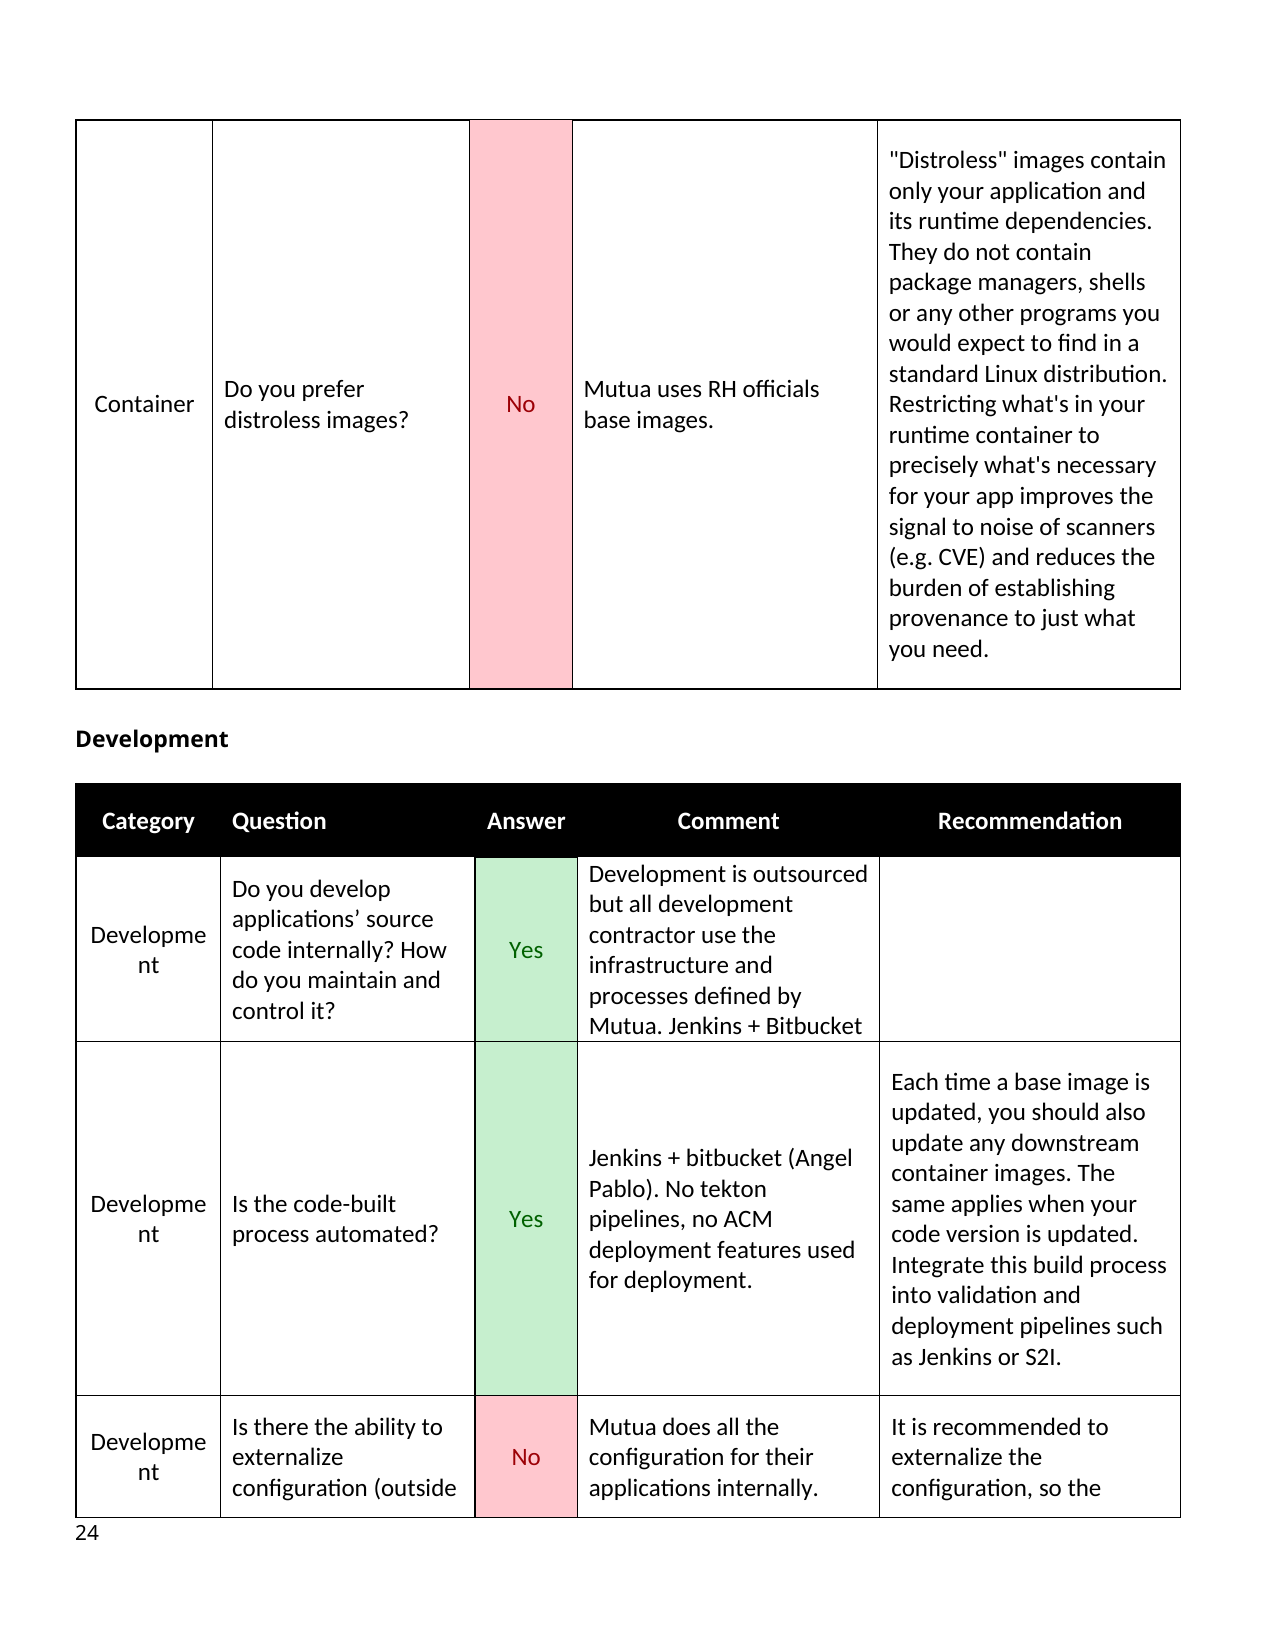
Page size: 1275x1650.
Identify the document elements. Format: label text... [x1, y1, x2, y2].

table_cell Is the code-built process automated? [221, 1042, 474, 1395]
table_header Answer [476, 785, 577, 856]
table_cell Do you develop applications’ source code internally? How do you maintain and control it? [221, 857, 474, 1041]
subtitle Development [75, 723, 1200, 754]
table_cell Jenkins + bitbucket (Angel Pablo). No tekton pipelines, no ACM deployment features used for deployment. [578, 1042, 879, 1395]
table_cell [578, 1396, 879, 1517]
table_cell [221, 1396, 474, 1517]
table_cell Container [77, 121, 212, 688]
table_cell No [470, 120, 572, 688]
table_cell Each time a base image is updated, you should also update any downstream container images. The same applies when your code version is updated. Integrate this build process into validation and deployment pipelines such as Jenkins or S2I. [880, 1042, 1180, 1395]
table_cell [880, 857, 1180, 1041]
table_cell Yes [476, 1042, 577, 1395]
table_header Category [77, 785, 220, 856]
table_cell No [476, 1396, 577, 1517]
table_header Recommendation [880, 785, 1180, 856]
table_cell Development [77, 1396, 220, 1517]
table_cell Do you prefer distroless images? [213, 121, 469, 688]
table_cell Yes [476, 858, 577, 1041]
table_header Comment [578, 785, 879, 856]
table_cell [880, 1396, 1180, 1517]
table_cell Mutua uses RH officials base images. [573, 121, 877, 688]
table_cell "Distroless" images contain only your application and its runtime dependencies. They do not contain package managers, shells or any other programs you would expect to find in a standard Linux distribution. Restricting what's in your runtime container to precisely what's necessary for your app improves the signal to noise of scanners (e.g. CVE) and reduces the burden of establishing provenance to just what you need. [878, 121, 1180, 688]
table_cell Development is outsourced but all development contractor use the infrastructure and processes defined by Mutua. Jenkins + Bitbucket [578, 857, 879, 1041]
table_header Question [221, 785, 474, 856]
table_cell Development [77, 857, 220, 1041]
table_cell Development [77, 1042, 220, 1395]
